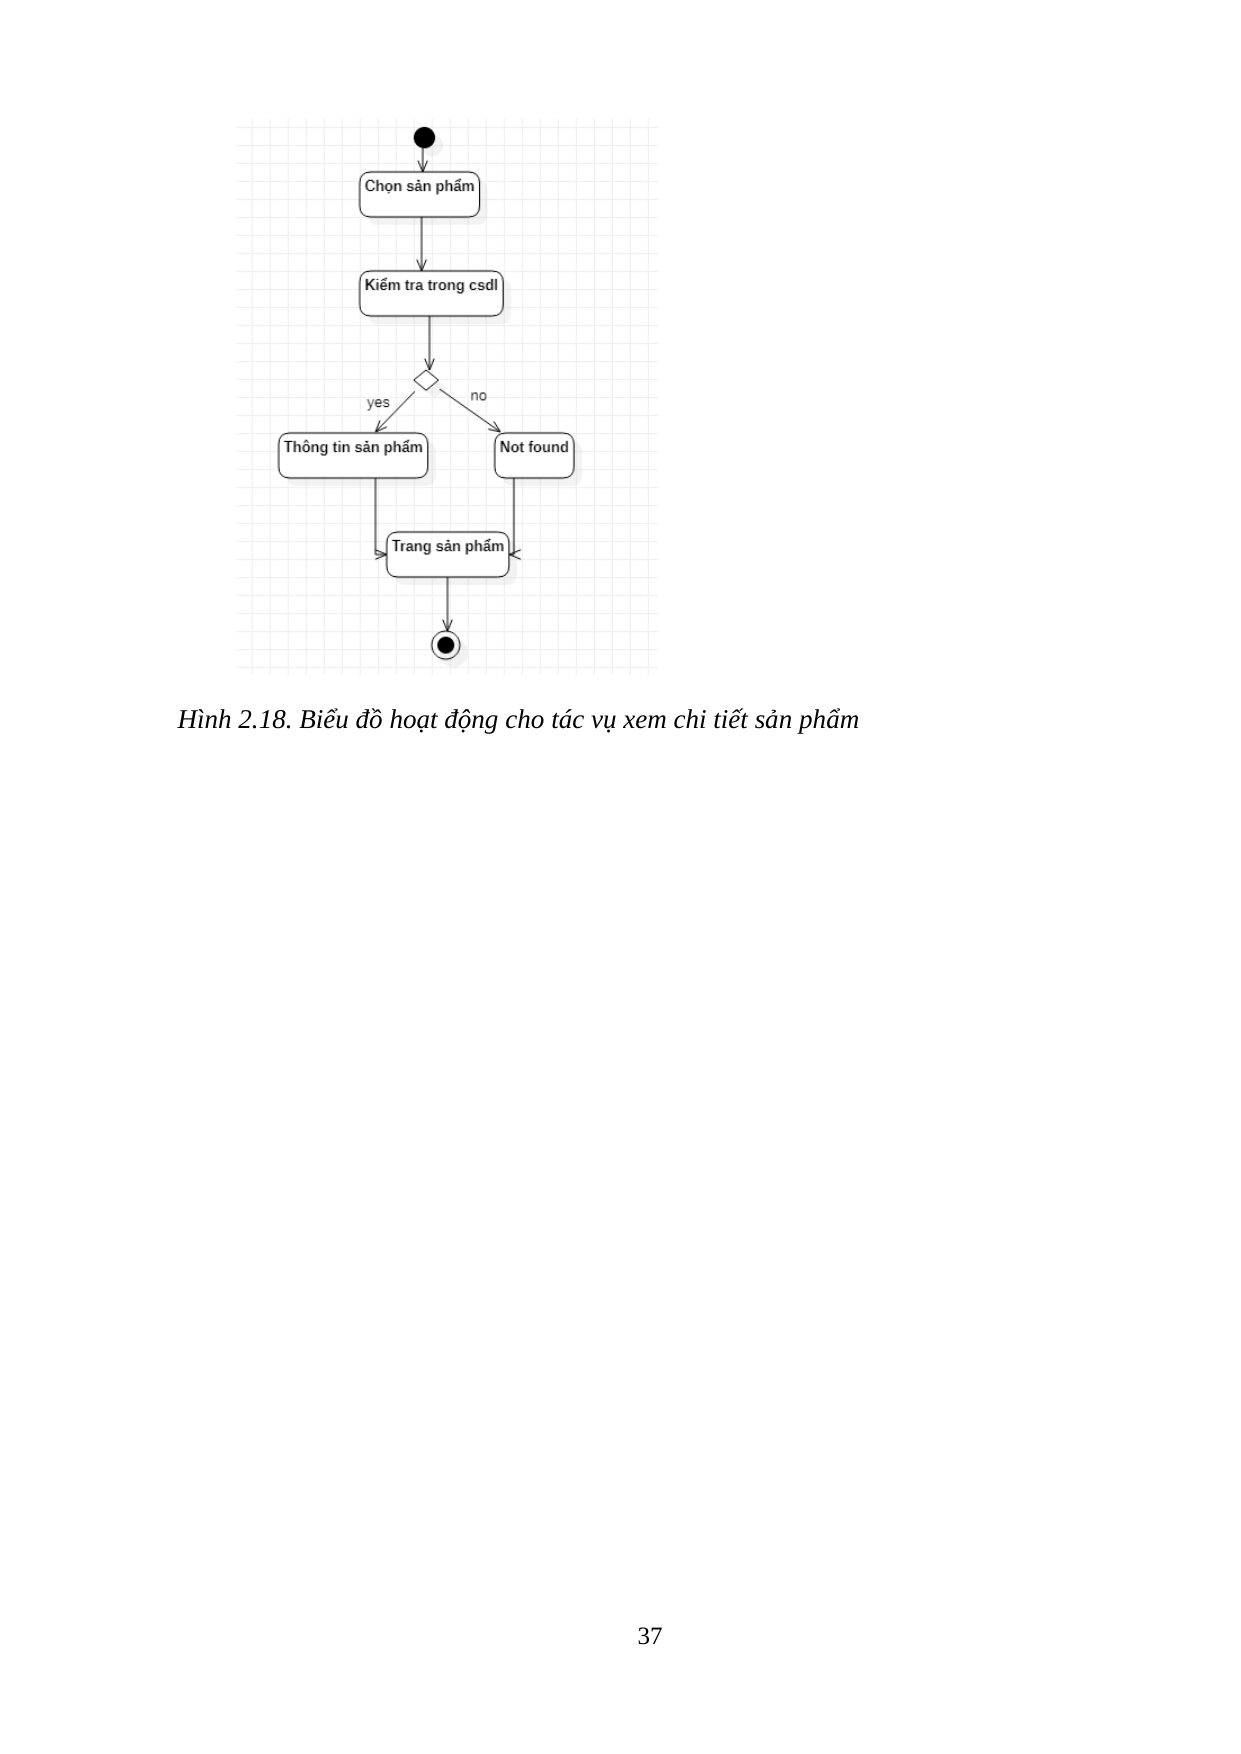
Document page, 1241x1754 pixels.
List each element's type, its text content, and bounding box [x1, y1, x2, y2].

picture [236, 118, 658, 675]
